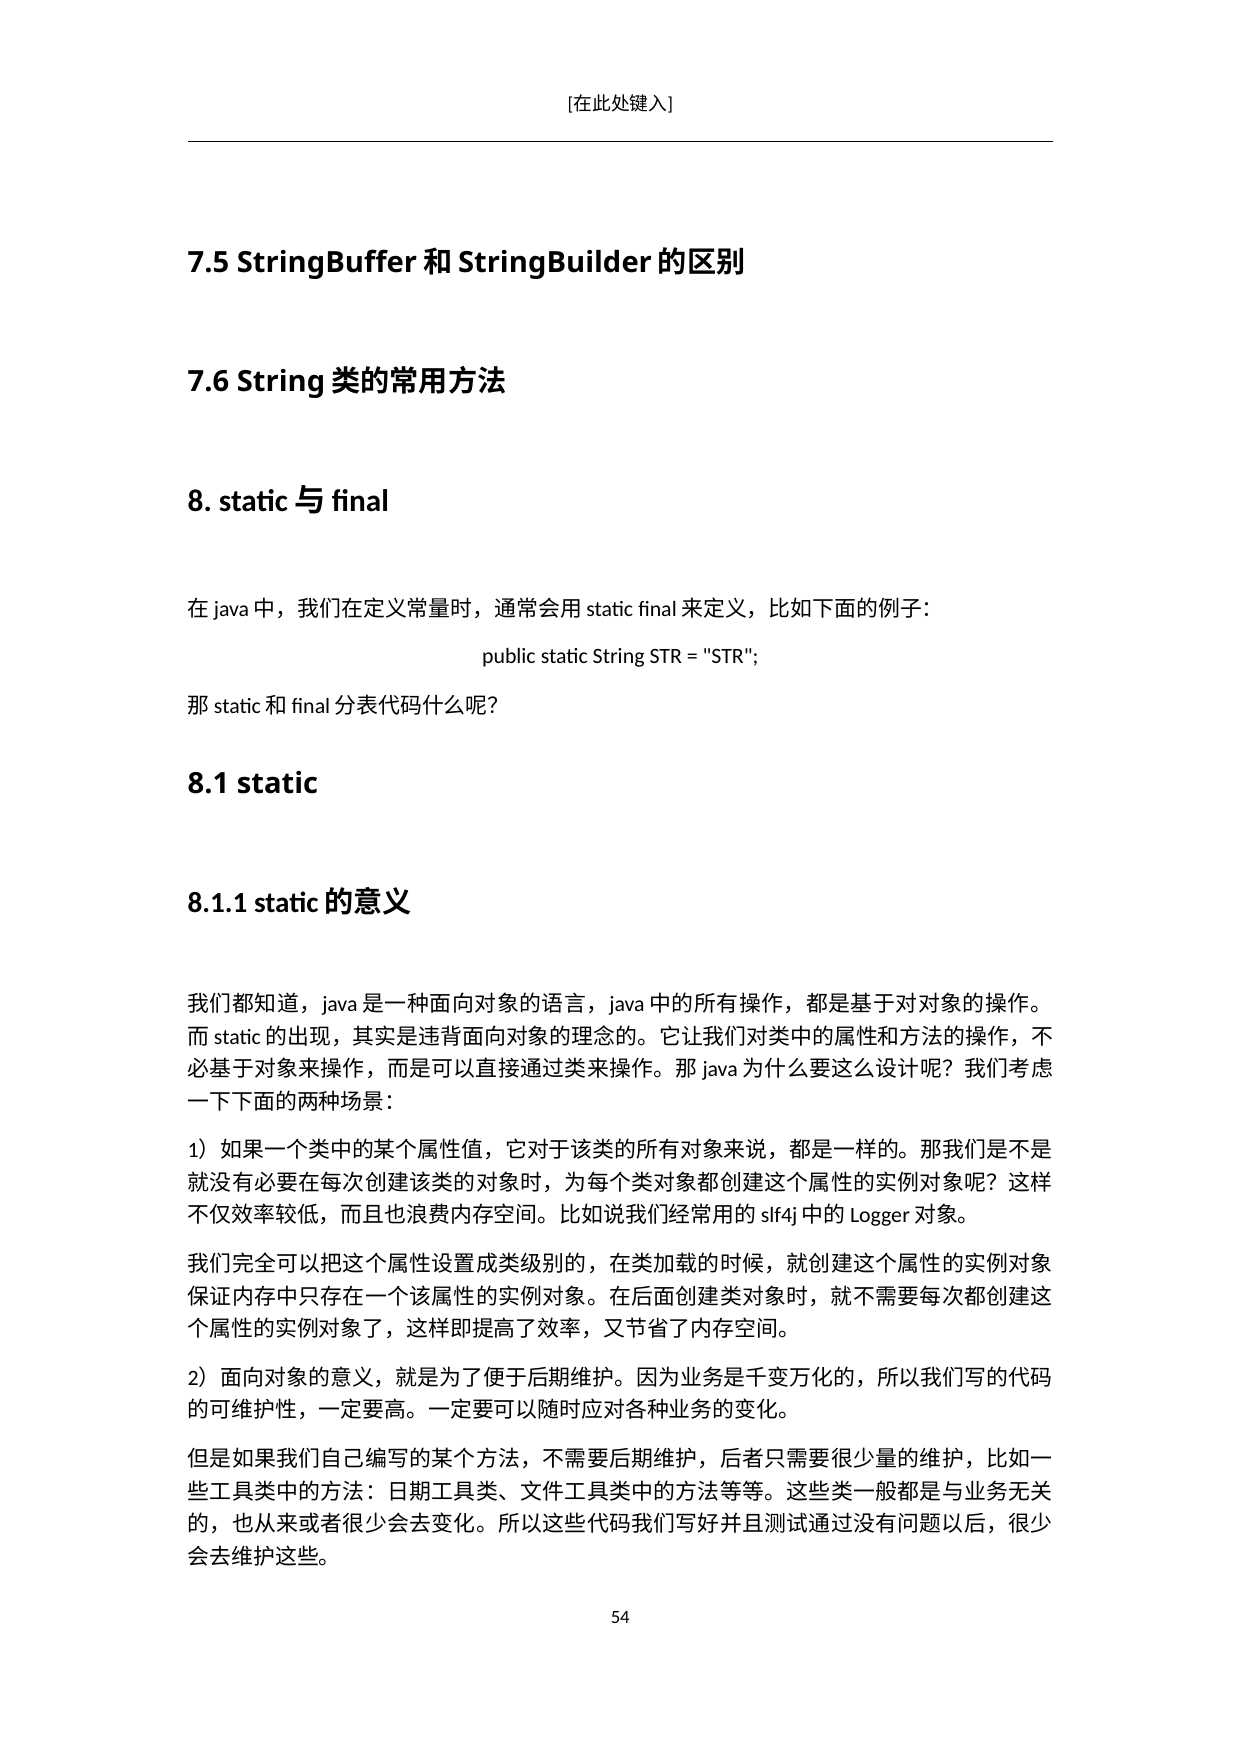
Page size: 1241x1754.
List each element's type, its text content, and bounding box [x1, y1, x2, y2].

text 在java中，我们在定义常量时，通常会用static final来定义，比如下面的例子： [187, 590, 1053, 623]
text public static String STR = "STR"; [187, 639, 1053, 672]
text 1）如果一个类中的某个属性值，它对于该类的所有对象来说，都是一样的。那我们是不是就没有必要在每次创建该类的对象时，为每个类对象都创建这个属性的实例对象呢？这样不仅效率较低，而且也浪费内存空间。比如说我们经常用的slf4j中的Logger对象。 [187, 1132, 1053, 1229]
subtitle 7.6 String类的常用方法 [187, 346, 1053, 411]
text 我们完全可以把这个属性设置成类级别的，在类加载的时候，就创建这个属性的实例对象。保证内存中只存在一个该属性的实例对象。在后面创建类对象时，就不需要每次都创建这个属性的实例对象了，这样即提高了效率，又节省了内存空间。 [187, 1246, 1053, 1343]
subtitle 8.1.1 static的意义 [187, 867, 1053, 932]
subtitle 7.5 StringBuffer和StringBuilder的区别 [187, 228, 1053, 293]
text 但是如果我们自己编写的某个方法，不需要后期维护，后者只需要很少量的维护，比如一些工具类中的方法：日期工具类、文件工具类中的方法等等。这些类一般都是与业务无关的，也从来或者很少会去变化。所以这些代码我们写好并且测试通过没有问题以后，很少会去维护这些。 [187, 1441, 1053, 1571]
text 那static和final分表代码什么呢？ [187, 688, 1053, 720]
text 2）面向对象的意义，就是为了便于后期维护。因为业务是千变万化的，所以我们写的代码的可维护性，一定要高。一定要可以随时应对各种业务的变化。 [187, 1359, 1053, 1424]
subtitle 8. static与final [187, 465, 1053, 530]
subtitle 8.1 static [187, 749, 1053, 814]
text 我们都知道，java是一种面向对象的语言，java中的所有操作，都是基于对对象的操作。而static的出现，其实是违背面向对象的理念的。它让我们对类中的属性和方法的操作，不必基于对象来操作，而是可以直接通过类来操作。那java为什么要这么设计呢？我们考虑一下下面的两种场景： [187, 986, 1053, 1116]
